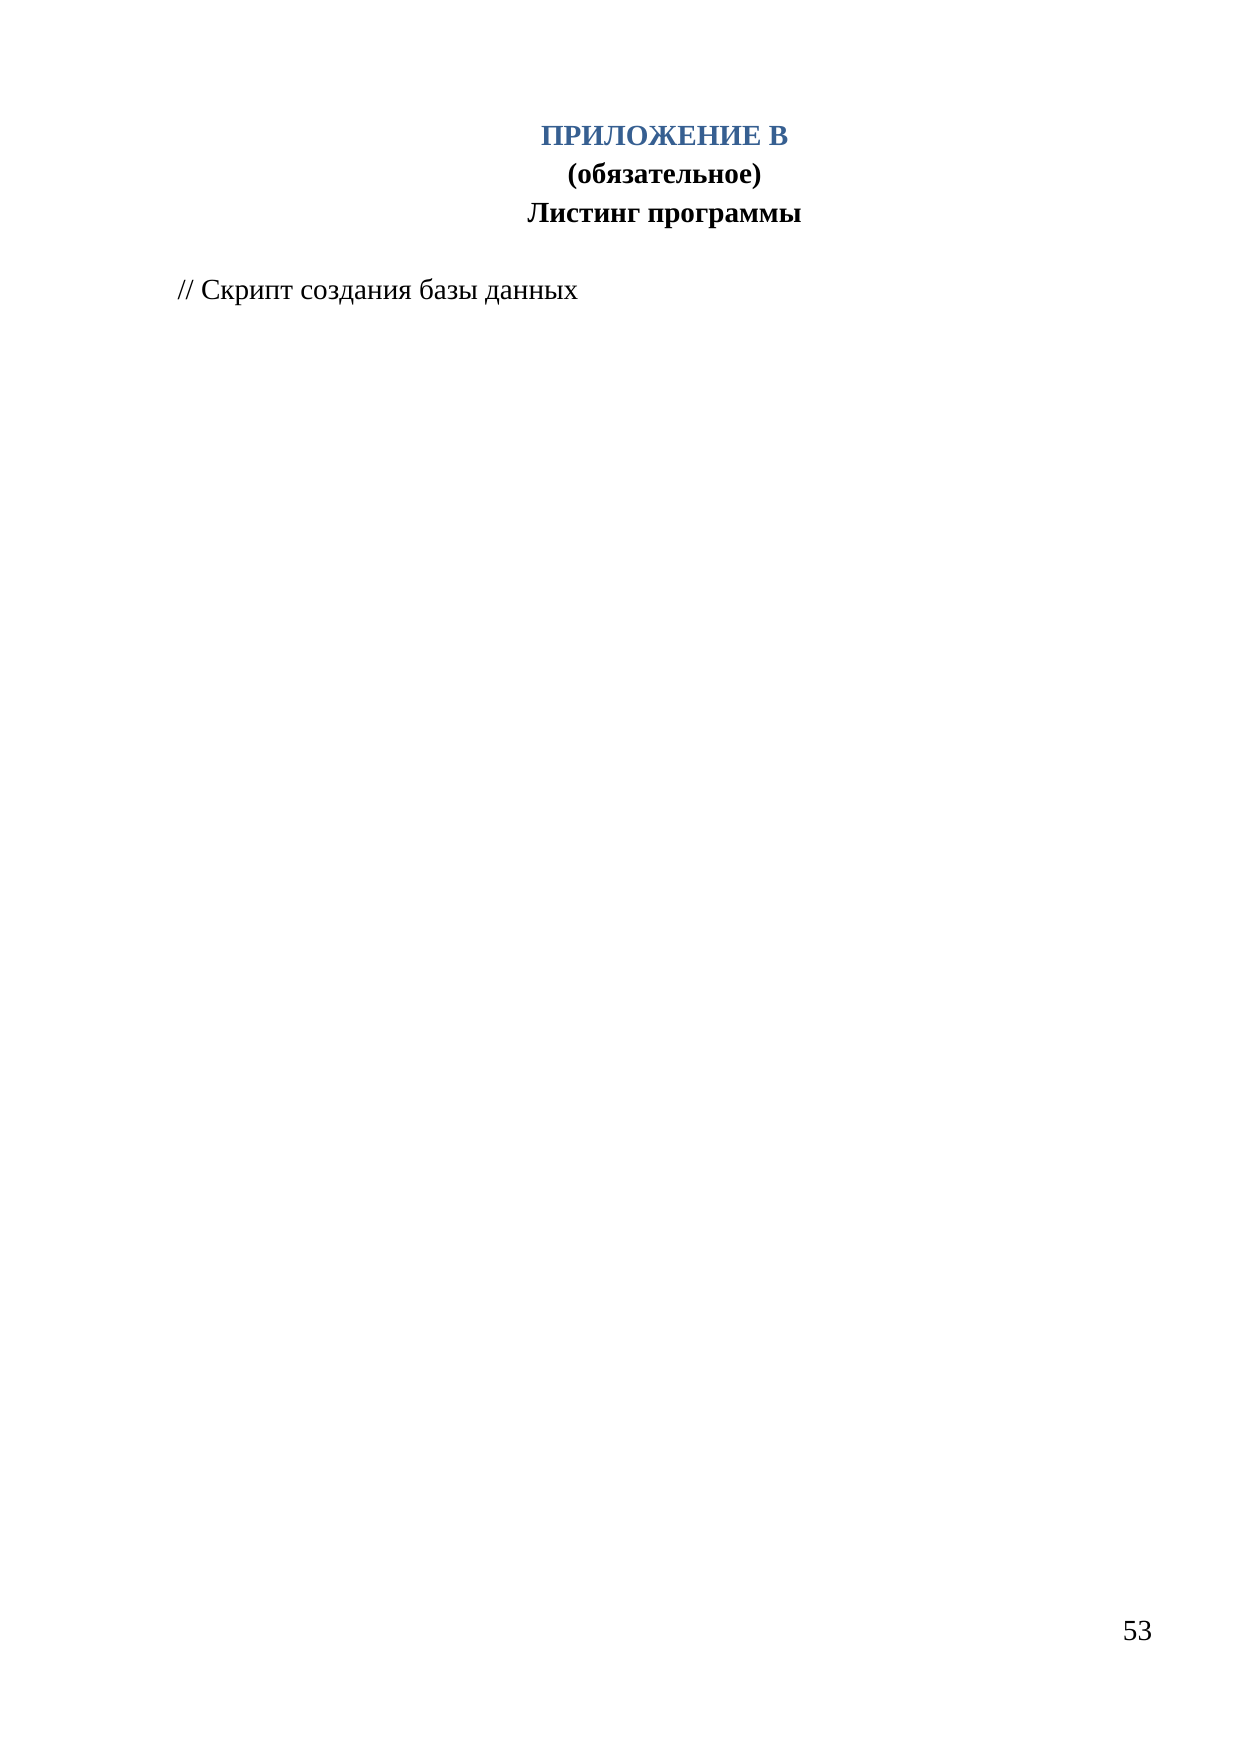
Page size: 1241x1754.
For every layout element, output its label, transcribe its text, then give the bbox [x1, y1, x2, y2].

text ПРИЛОЖЕНИЕ В [177, 118, 1152, 152]
text Листинг программы [177, 195, 1152, 229]
text (обязательное) [177, 157, 1152, 190]
text // Скрипт создания базы данных [177, 272, 1152, 306]
